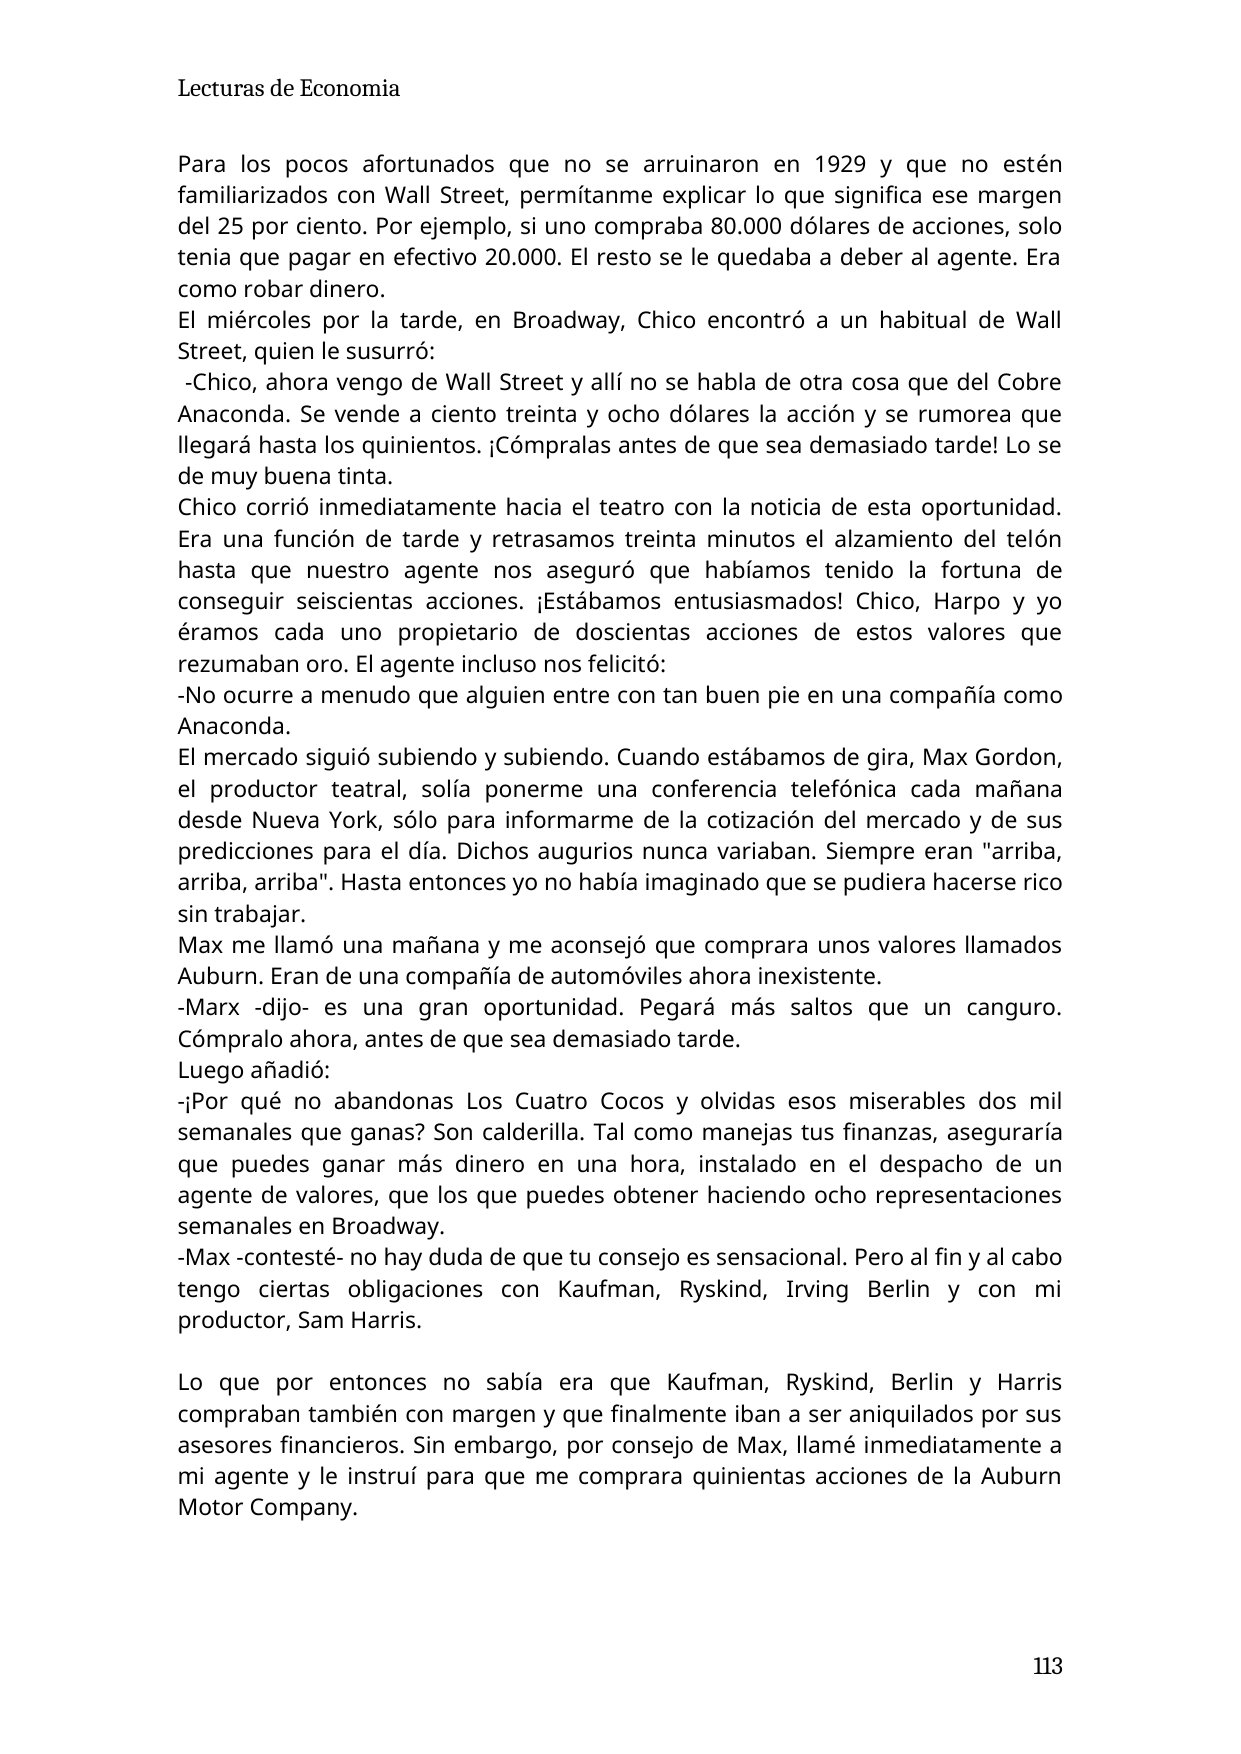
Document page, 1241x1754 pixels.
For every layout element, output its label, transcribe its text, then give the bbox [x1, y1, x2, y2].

text -¡Por qué no abandonas Los Cuatro Cocos y olvidas esos miserables dos mil semanales que ganas? Son calderilla. Tal como manejas tus finanzas, aseguraría que puedes ganar más dinero en una hora, instalado en el despacho de un agente de valores, que los que puedes obtener haciendo ocho representaciones semanales en Broadway. [177, 1085, 1063, 1241]
text El mercado siguió subiendo y subiendo. Cuando estábamos de gira, Max Gordon, el productor teatral, solía ponerme una conferencia telefónica cada mañana desde Nueva York, sólo para informarme de la cotización del mercado y de sus predicciones para el día. Dichos augurios nunca variaban. Siempre eran "arriba, arriba, arriba". Hasta entonces yo no había imaginado que se pudiera hacerse rico sin trabajar. [177, 741, 1063, 929]
text Lo que por entonces no sabía era que Kaufman, Ryskind, Berlin y Harris compraban también con margen y que finalmente iban a ser aniquilados por sus asesores financieros. Sin embargo, por consejo de Max, llamé inmediatamente a mi agente y le instruí para que me comprara quinientas acciones de la Auburn Motor Company. [177, 1366, 1063, 1523]
text -No ocurre a menudo que alguien entre con tan buen pie en una compañía como Anaconda. [177, 679, 1063, 741]
text -Marx -dijo- es una gran oportunidad. Pegará más saltos que un canguro. Cómpralo ahora, antes de que sea demasiado tarde. [177, 991, 1063, 1054]
text Max me llamó una mañana y me aconsejó que comprara unos valores llamados Auburn. Eran de una compañía de automóviles ahora inexistente. [177, 929, 1063, 991]
text -Max -contesté- no hay duda de que tu consejo es sensacional. Pero al fin y al cabo tengo ciertas obligaciones con Kaufman, Ryskind, Irving Berlin y con mi productor, Sam Harris. [177, 1241, 1063, 1335]
text Chico corrió inmediatamente hacia el teatro con la noticia de esta oportunidad. Era una función de tarde y retrasamos treinta minutos el alzamiento del telón hasta que nuestro agente nos aseguró que habíamos tenido la fortuna de conseguir seiscientas acciones. ¡Estábamos entusiasmados! Chico, Harpo y yo éramos cada uno propietario de doscientas acciones de estos valores que rezumaban oro. El agente incluso nos felicitó: [177, 491, 1063, 679]
text -Chico, ahora vengo de Wall Street y allí no se habla de otra cosa que del Cobre Anaconda. Se vende a ciento treinta y ocho dólares la acción y se rumorea que llegará hasta los quinientos. ¡Cómpralas antes de que sea demasiado tarde! Lo se de muy buena tinta. [177, 366, 1063, 491]
text El miércoles por la tarde, en Broadway, Chico encontró a un habitual de Wall Street, quien le susurró: [177, 304, 1063, 366]
text Para los pocos afortunados que no se arruinaron en 1929 y que no estén familiarizados con Wall Street, permítanme explicar lo que significa ese margen del 25 por ciento. Por ejemplo, si uno compraba 80.000 dólares de acciones, solo tenia que pagar en efectivo 20.000. El resto se le quedaba a deber al agente. Era como robar dinero. [177, 148, 1063, 304]
text Luego añadió: [177, 1054, 1063, 1085]
